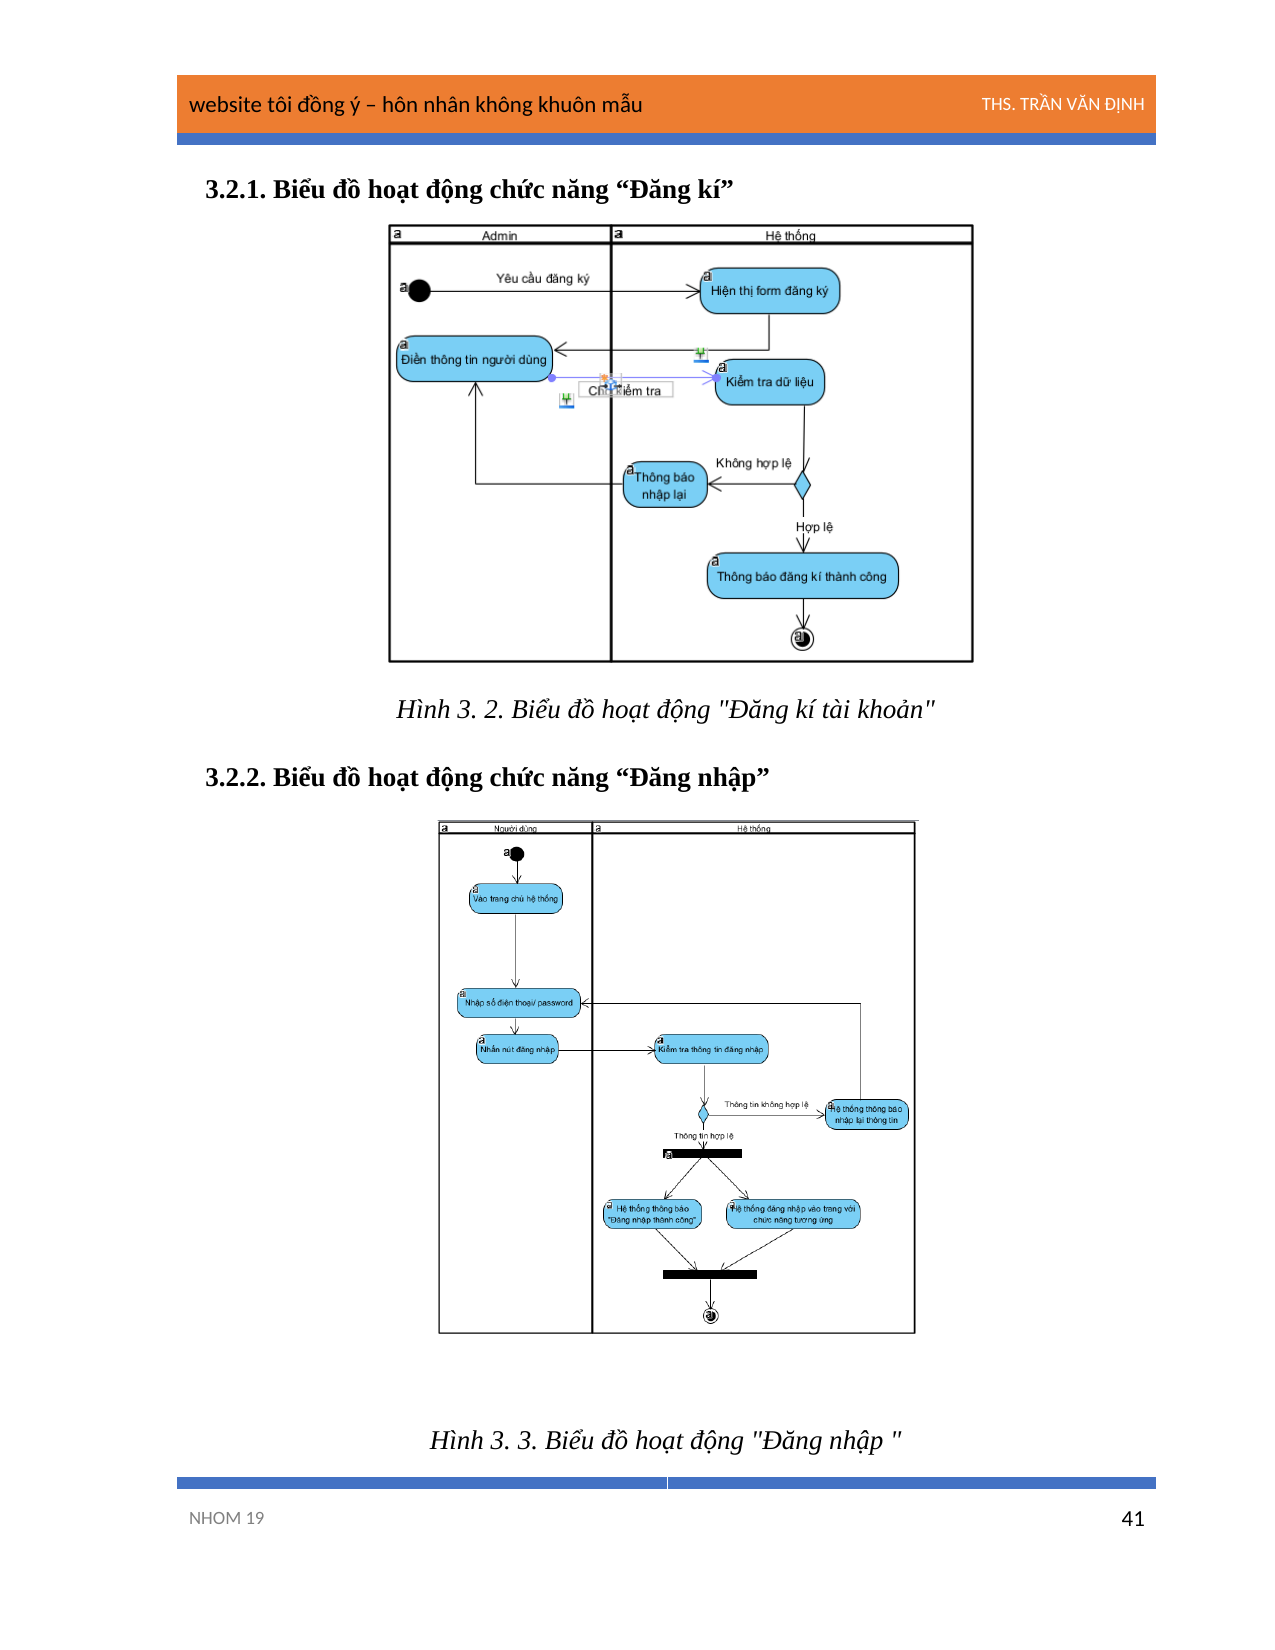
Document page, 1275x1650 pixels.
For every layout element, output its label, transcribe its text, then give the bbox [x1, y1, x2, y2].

subtitle 3.2.2. Biểu đồ hoạt động chức năng “Đăng nhập” [205, 761, 1156, 792]
picture [381, 224, 978, 663]
text Hình 3. 3. Biểu đồ hoạt động "Đăng nhập " [177, 1424, 1156, 1455]
picture [437, 820, 919, 1336]
subtitle 3.2.1. Biểu đồ hoạt động chức năng “Đăng kí” [205, 173, 1156, 204]
